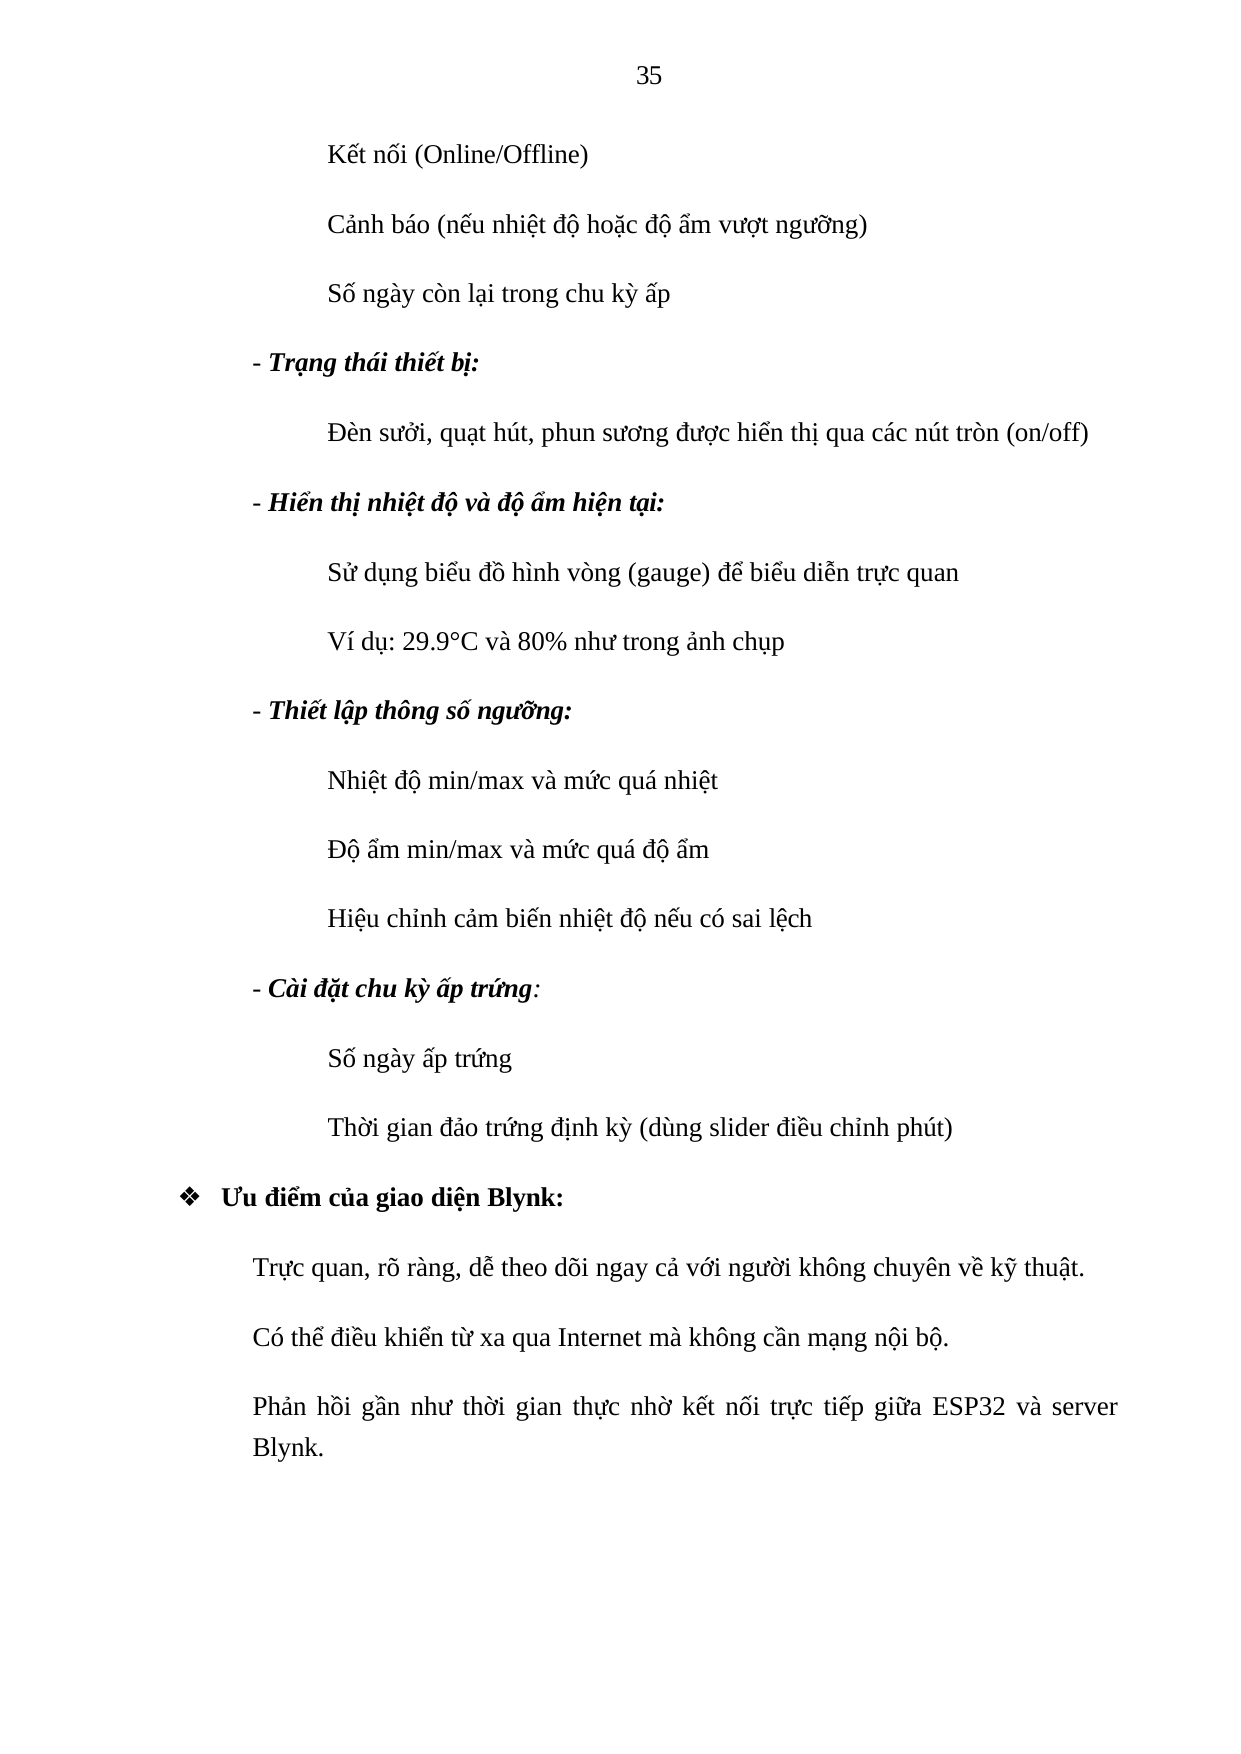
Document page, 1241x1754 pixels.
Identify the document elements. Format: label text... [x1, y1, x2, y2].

subtitle Ưu điểm của giao diện Blynk: [177, 1177, 1211, 1214]
text Kết nối (Online/Offline) [327, 138, 1211, 170]
text Thời gian đảo trứng định kỳ (dùng slider điều chỉnh phút) [327, 1111, 1211, 1143]
subtitle Cài đặt chu kỳ ấp trứng: [252, 972, 1211, 1003]
subtitle Trạng thái thiết bị: [252, 347, 1211, 378]
text Cảnh báo (nếu nhiệt độ hoặc độ ẩm vượt ngưỡng) Số ngày còn lại trong chu kỳ ấp [327, 208, 868, 309]
text Trực quan, rõ ràng, dễ theo dõi ngay cả với người không chuyên về kỹ thuật. Có thể điều khiển từ xa qua Internet mà không cần mạng nội bộ. [252, 1252, 1102, 1352]
text Hiệu chỉnh cảm biến nhiệt độ nếu có sai lệch [327, 903, 1211, 934]
text Đèn sưởi, quạt hút, phun sương được hiển thị qua các nút tròn (on/off) [327, 416, 1211, 447]
subtitle Hiển thị nhiệt độ và độ ẩm hiện tại: [252, 486, 1211, 517]
text Số ngày ấp trứng [327, 1042, 1211, 1073]
text Nhiệt độ min/max và mức quá nhiệt Độ ẩm min/max và mức quá độ ẩm [327, 764, 745, 864]
subtitle Thiết lập thông số ngưỡng: [252, 694, 1211, 725]
text Sử dụng biểu đồ hình vòng (gauge) để biểu diễn trực quan Ví dụ: 29.9°C và 80% như trong ảnh chụp [327, 556, 964, 656]
text Phản hồi gần như thời gian thực nhờ kết nối trực tiếp giữa ESP32 và server Blynk. [252, 1390, 1134, 1462]
